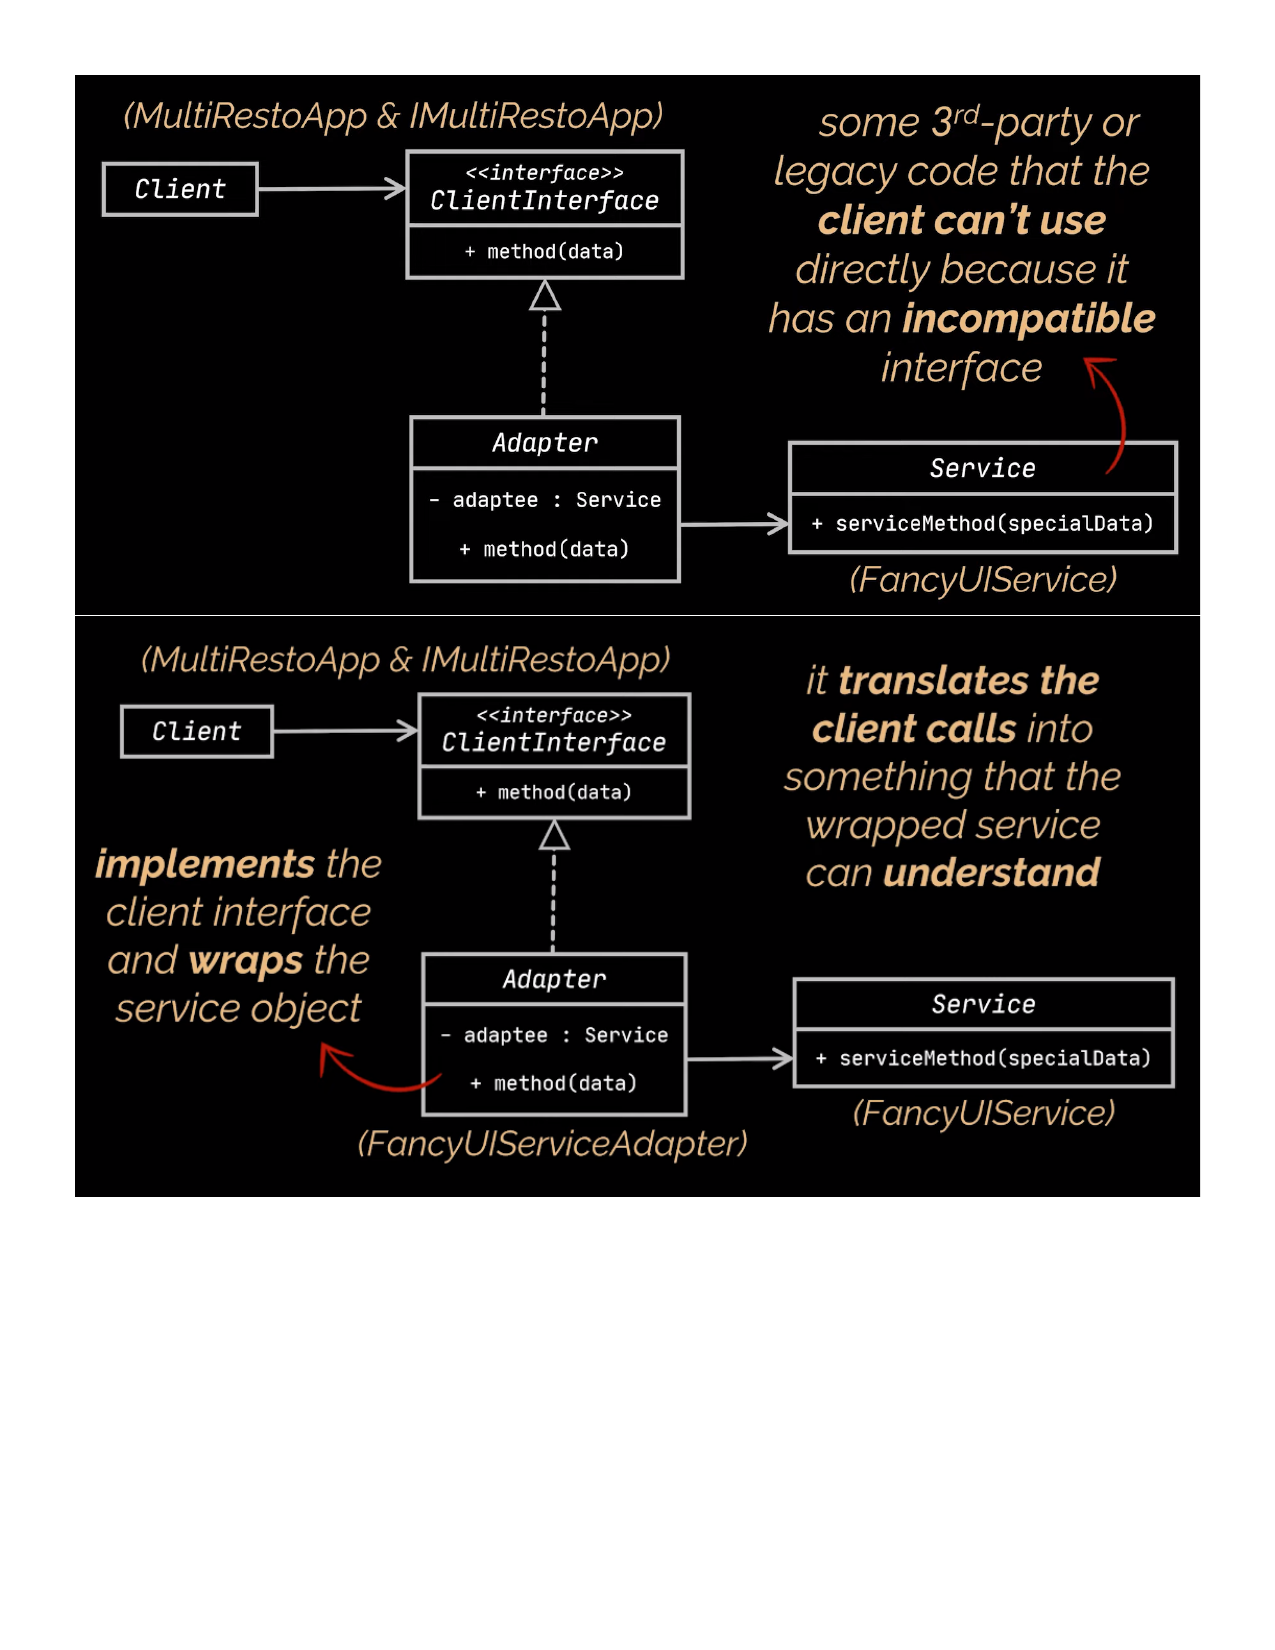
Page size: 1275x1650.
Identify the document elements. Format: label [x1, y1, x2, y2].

picture [75, 616, 1200, 1197]
picture [75, 75, 1200, 615]
